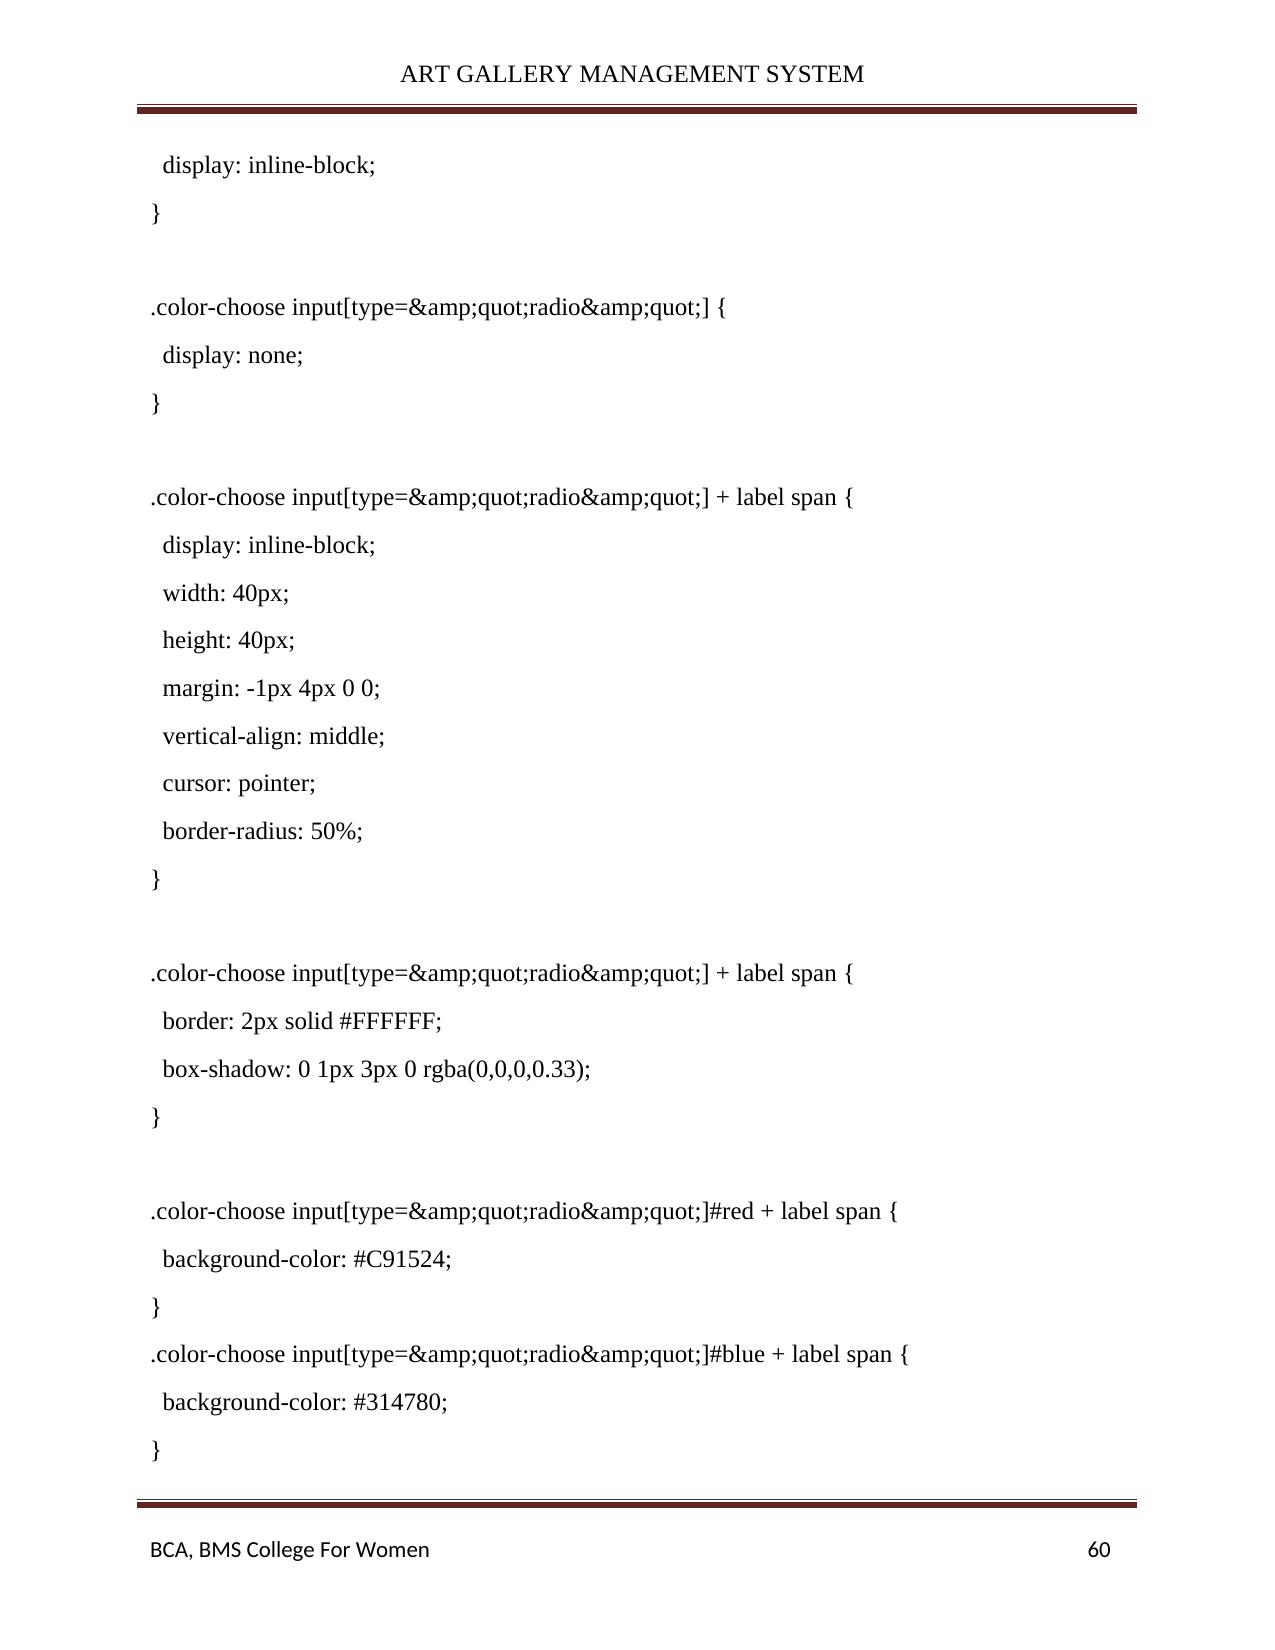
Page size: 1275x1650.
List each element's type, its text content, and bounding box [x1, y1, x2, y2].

text } [150, 198, 1125, 226]
text width: 40px; [150, 578, 1125, 606]
text border-radius: 50%; [150, 816, 1125, 845]
text vertical-align: middle; [150, 721, 1125, 749]
text } [150, 1435, 1125, 1463]
text cursor: pointer; [150, 768, 1125, 797]
text } [150, 864, 1125, 893]
text margin: -1px 4px 0 0; [150, 673, 1125, 702]
text height: 40px; [150, 625, 1125, 654]
text } [150, 1102, 1125, 1130]
text .color-choose input[type=&amp;quot;radio&amp;quot;] + label span { [150, 482, 1125, 511]
text display: inline-block; [150, 530, 1125, 559]
text .color-choose input[type=&amp;quot;radio&amp;quot;]#red + label span { [150, 1196, 1125, 1225]
text .color-choose input[type=&amp;quot;radio&amp;quot;]#blue + label span { [150, 1339, 1125, 1368]
text background-color: #C91524; [150, 1244, 1125, 1273]
text } [150, 388, 1125, 416]
text border: 2px solid #FFFFFF; [150, 1006, 1125, 1035]
text display: none; [150, 340, 1125, 369]
text box-shadow: 0 1px 3px 0 rgba(0,0,0,0.33); [150, 1054, 1125, 1083]
text } [150, 1292, 1125, 1320]
text .color-choose input[type=&amp;quot;radio&amp;quot;] { [150, 292, 1125, 321]
text .color-choose input[type=&amp;quot;radio&amp;quot;] + label span { [150, 958, 1125, 987]
text display: inline-block; [150, 150, 1125, 179]
text background-color: #314780; [150, 1387, 1125, 1416]
